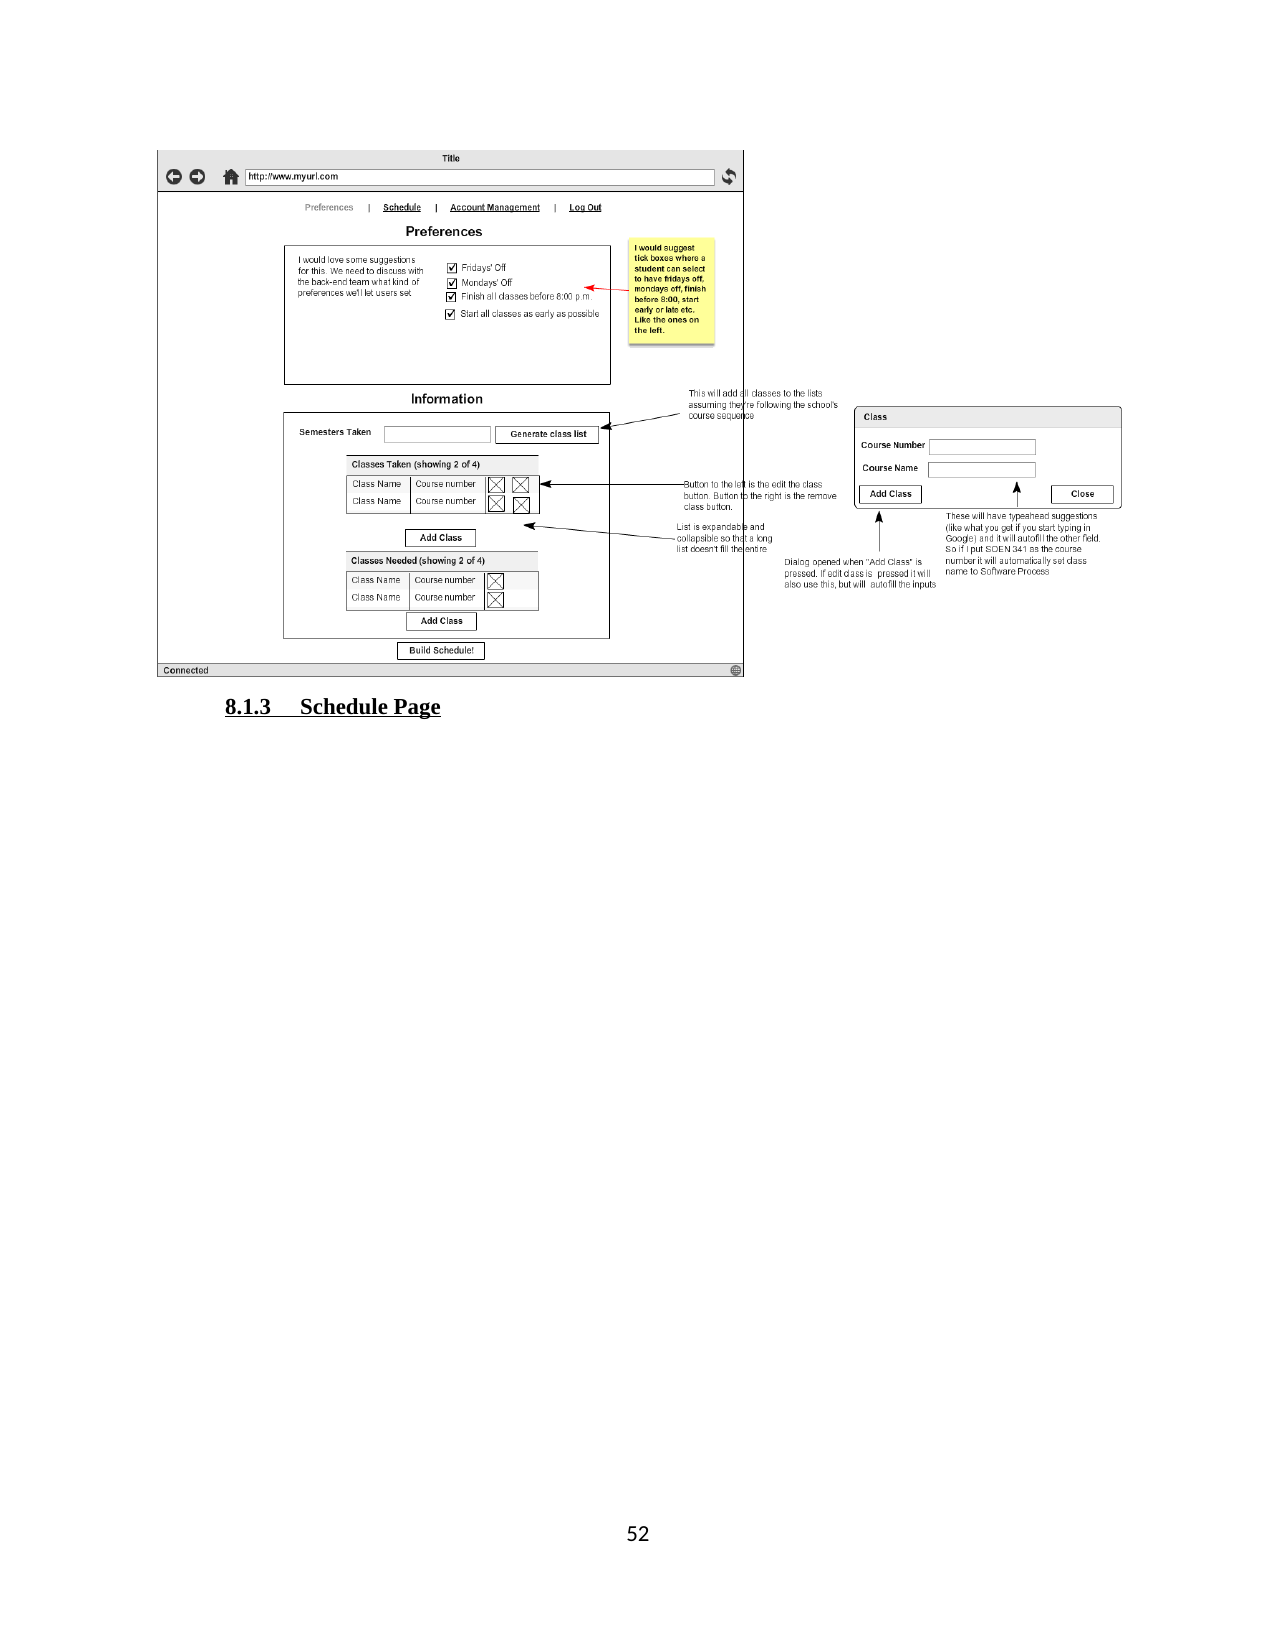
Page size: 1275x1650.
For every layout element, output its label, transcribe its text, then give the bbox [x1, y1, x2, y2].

picture [157, 150, 1124, 679]
text 8.1.3 Schedule Page [150, 693, 1125, 719]
